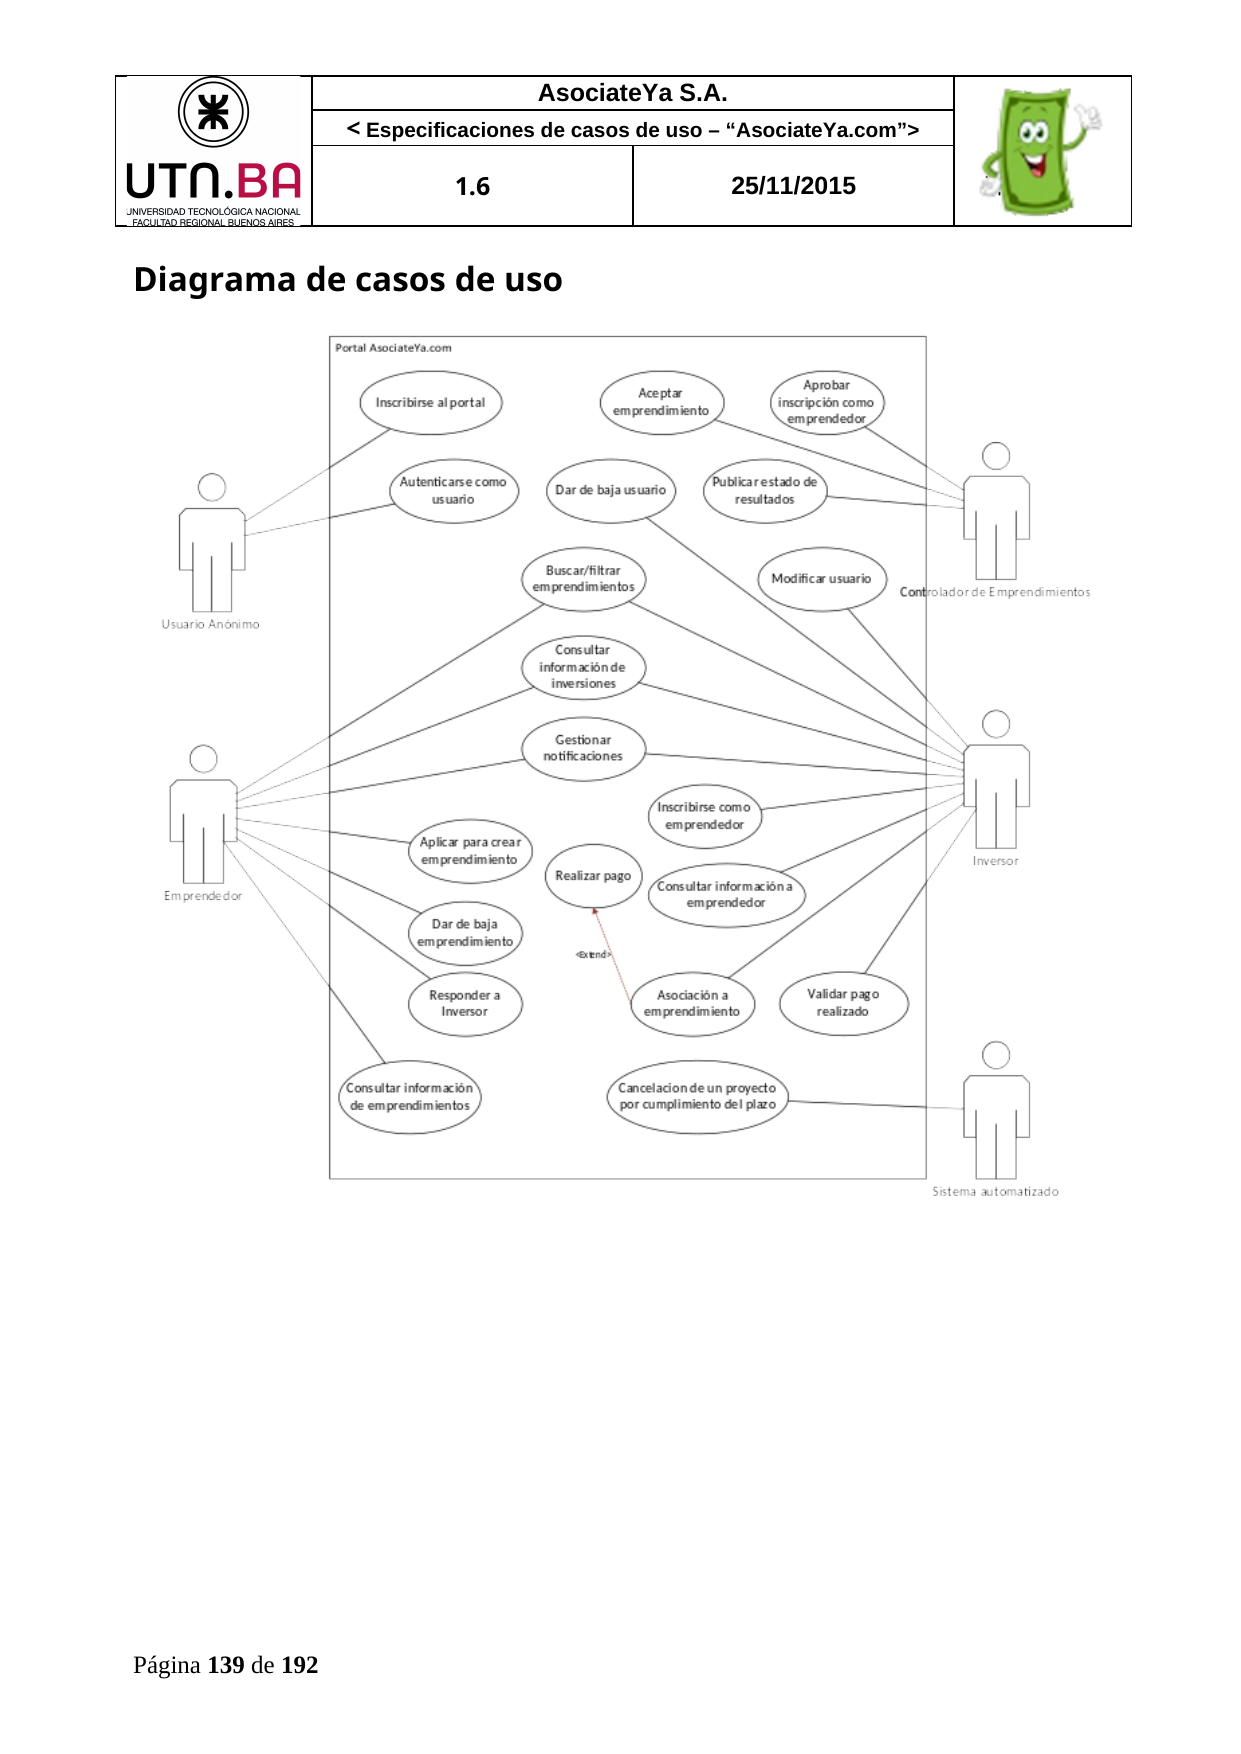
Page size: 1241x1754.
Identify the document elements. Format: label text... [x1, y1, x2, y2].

subtitle Diagrama de casos de uso [133, 256, 1165, 301]
picture [967, 81, 1111, 221]
picture [126, 76, 301, 226]
